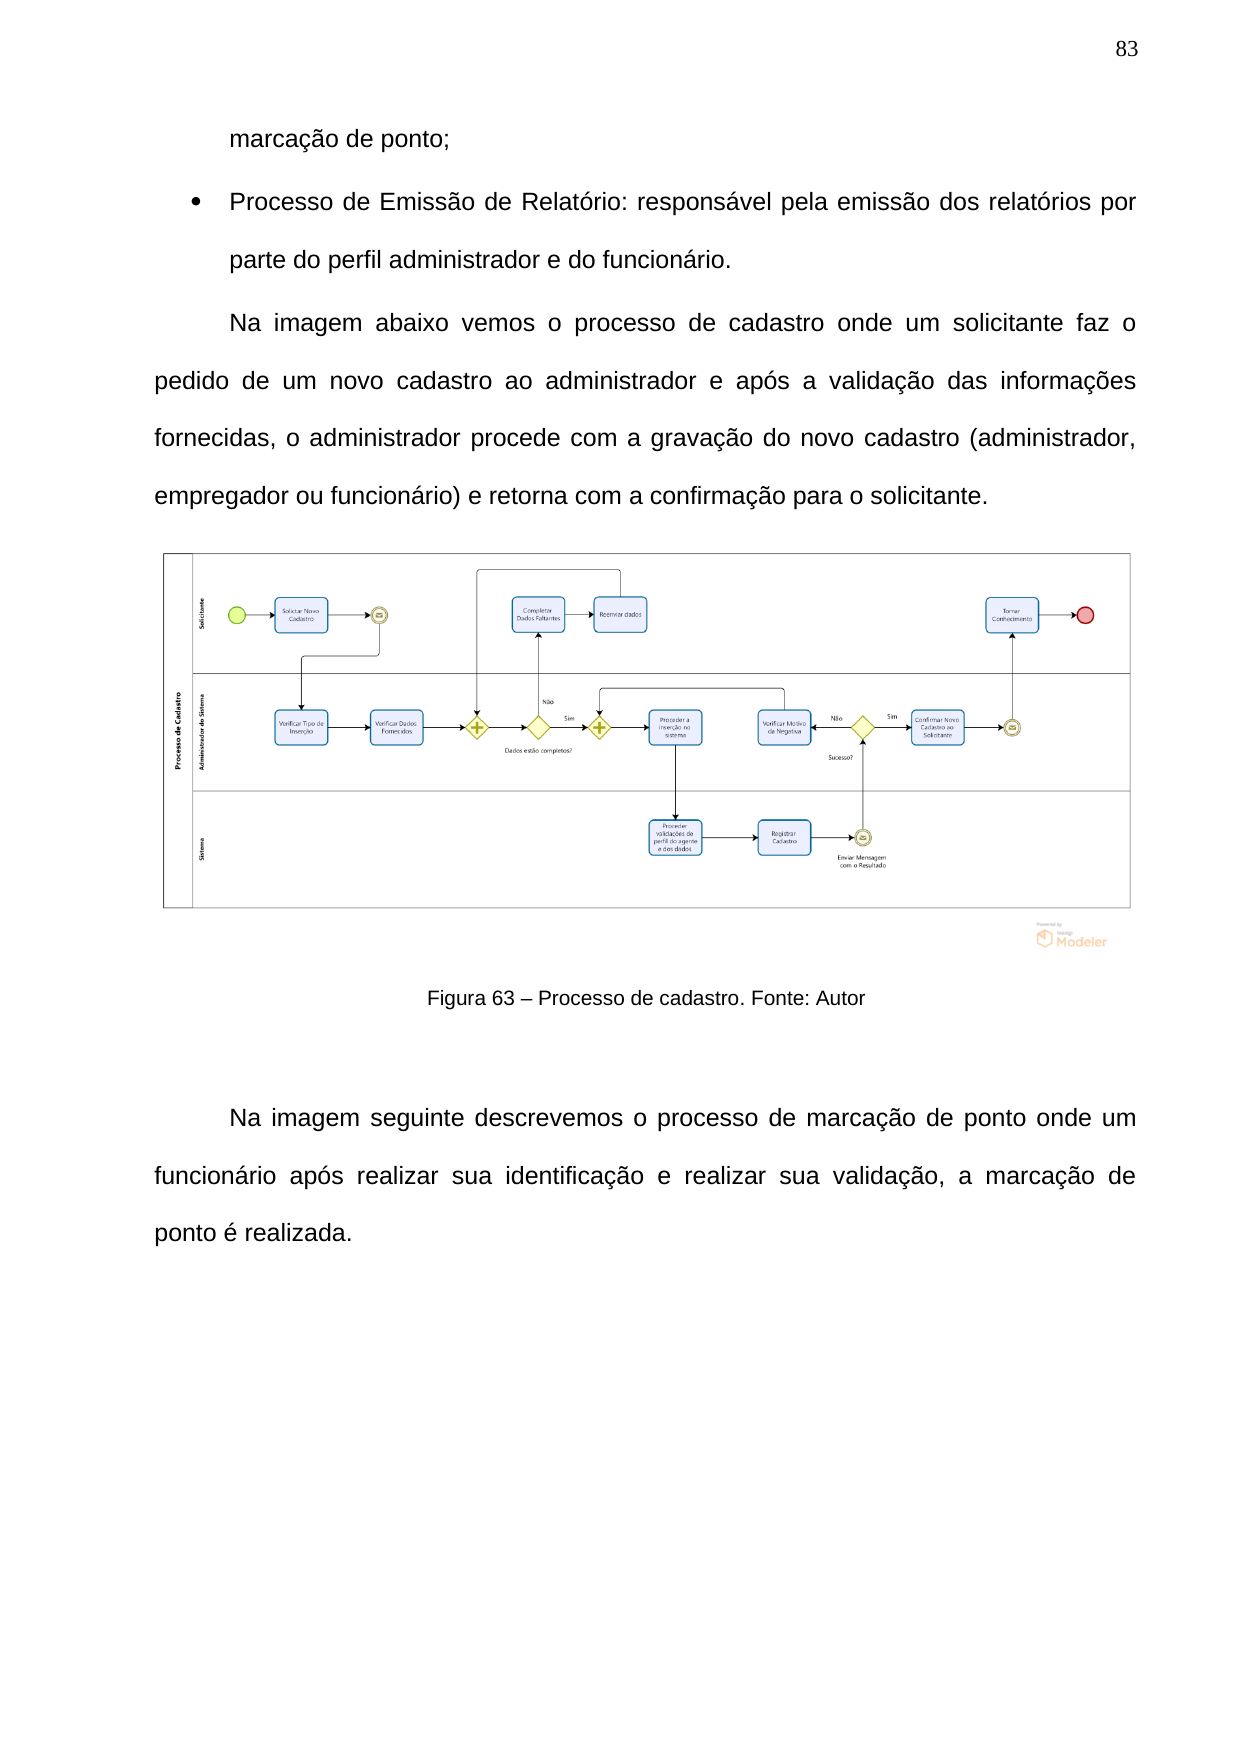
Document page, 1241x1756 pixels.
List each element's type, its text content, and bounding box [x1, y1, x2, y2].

list Processo de Emissão de Relatório: responsável pela emissão dos relatórios por parte do perfil administrador e do funcionário. [192, 187, 1138, 274]
text Figura 63 – Processo de cadastro. Fonte: Autor [154, 986, 1138, 1010]
picture [154, 544, 1139, 954]
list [192, 124, 1138, 153]
list Na imagem abaixo vemos o processo de cadastro onde um solicitante faz o pedido de um novo cadastro ao administrador e após a validação das informações fornecidas, o administrador procede com a gravação do novo cadastro (administrador, empregador ou funcionário) e retorna com a confirmação para o solicitante. [154, 308, 1138, 509]
text Na imagem seguinte descrevemos o processo de marcação de ponto onde um funcionário após realizar sua identificação e realizar sua validação, a marcação de ponto é realizada. [154, 1103, 1138, 1247]
